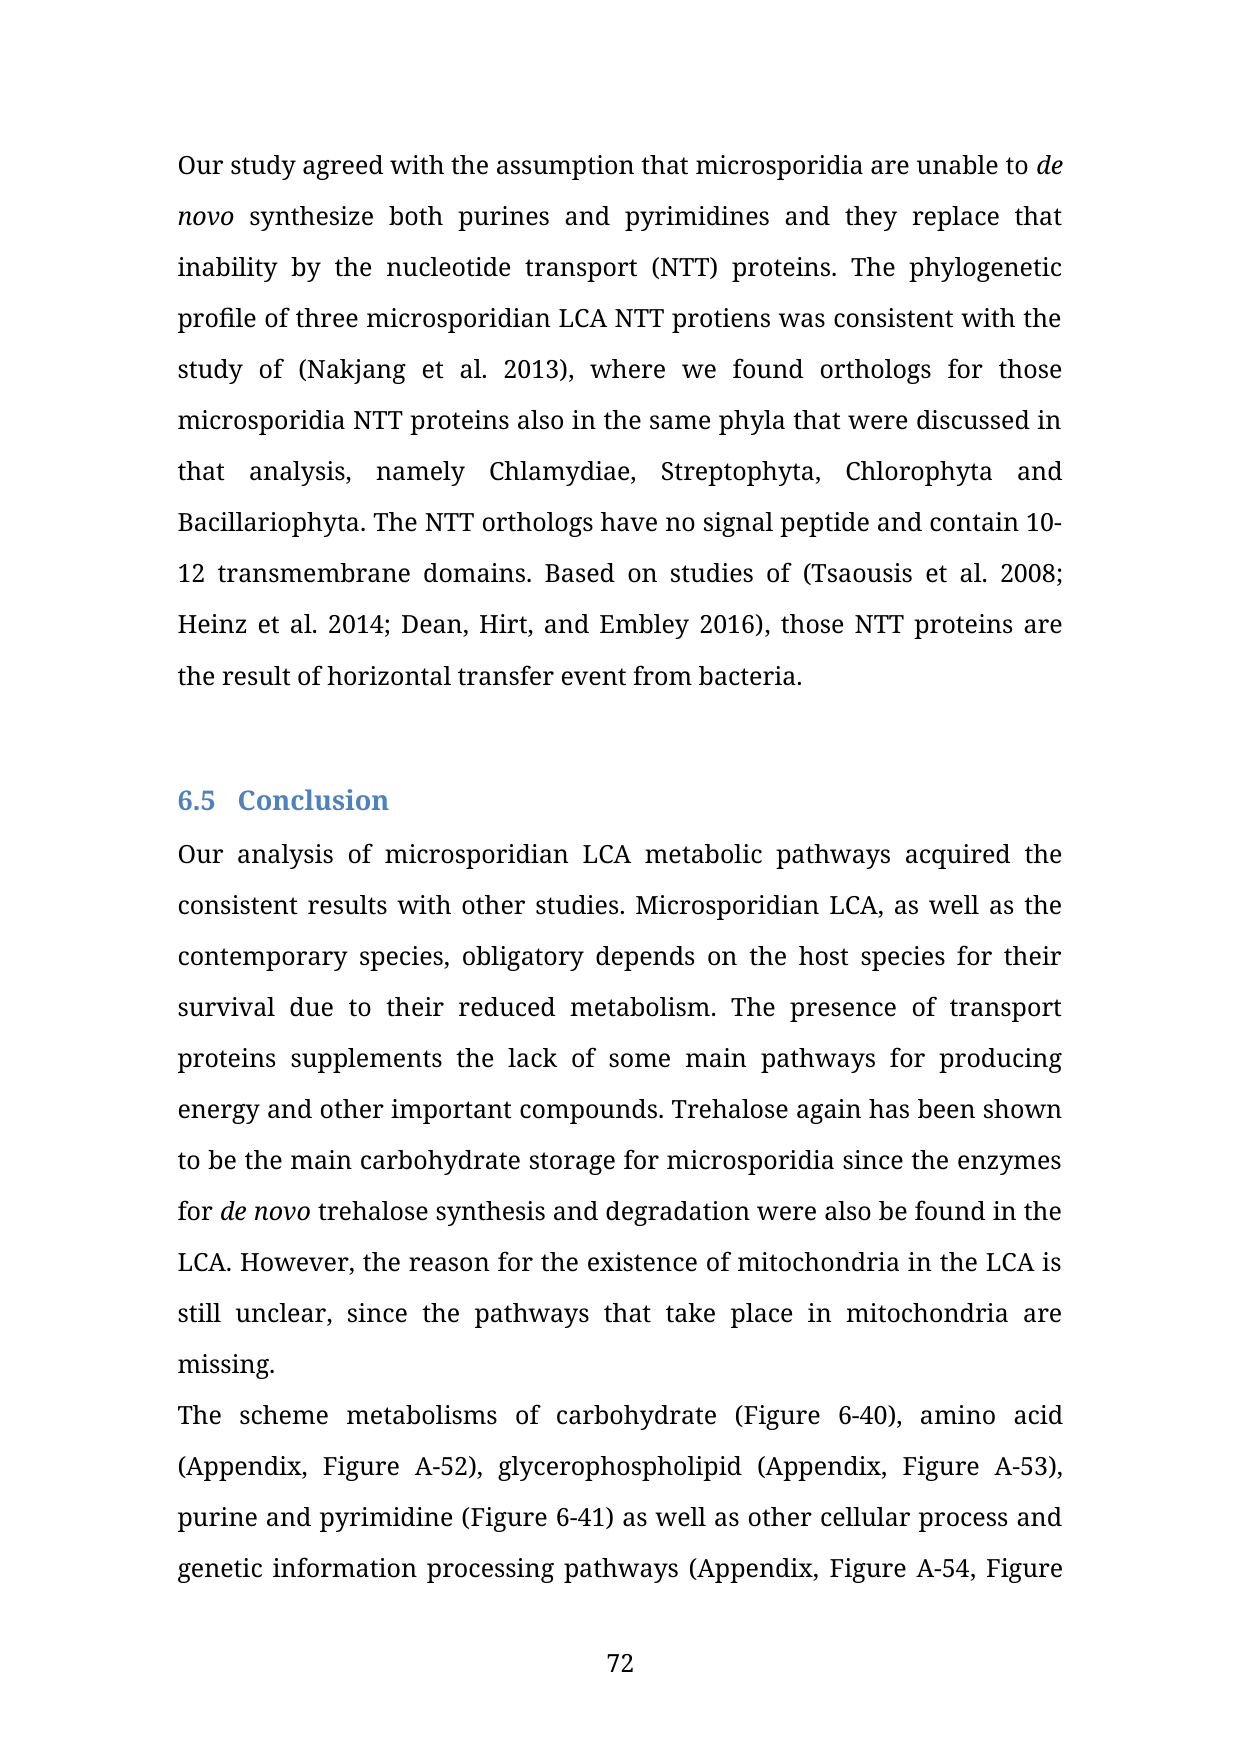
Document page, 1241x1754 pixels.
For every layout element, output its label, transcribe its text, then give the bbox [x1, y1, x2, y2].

text Our analysis of microsporidian LCA metabolic pathways acquired the consistent results with other studies. Microsporidian LCA, as well as the contemporary species, obligatory depends on the host species for their survival due to their reduced metabolism. The presence of transport proteins supplements the lack of some main pathways for producing energy and other important compounds. Trehalose again has been shown to be the main carbohydrate storage for microsporidia since the enzymes for de novo trehalose synthesis and degradation were also be found in the LCA. However, the reason for the existence of mitochondria in the LCA is still unclear, since the pathways that take place in mitochondria are missing. [177, 836, 1063, 1381]
text Our study agreed with the assumption that microsporidia are unable to de novo synthesize both purines and pyrimidines and they replace that inability by the nucleotide transport (NTT) proteins. The phylogenetic profile of three microsporidian LCA NTT protiens was consistent with the study of (Nakjang et al. 2013), where we found orthologs for those microsporidia NTT proteins also in the same phyla that were discussed in that analysis, namely Chlamydiae, Streptophyta, Chlorophyta and Bacillariophyta. The NTT orthologs have no signal peptide and contain 10-12 transmembrane domains. Based on studies of (Tsaousis et al. 2008; Heinz et al. 2014; Dean, Hirt, and Embley 2016), those NTT proteins are the result of horizontal transfer event from bacteria. [177, 148, 1063, 692]
subtitle Conclusion [177, 781, 1063, 818]
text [177, 1398, 1063, 1585]
